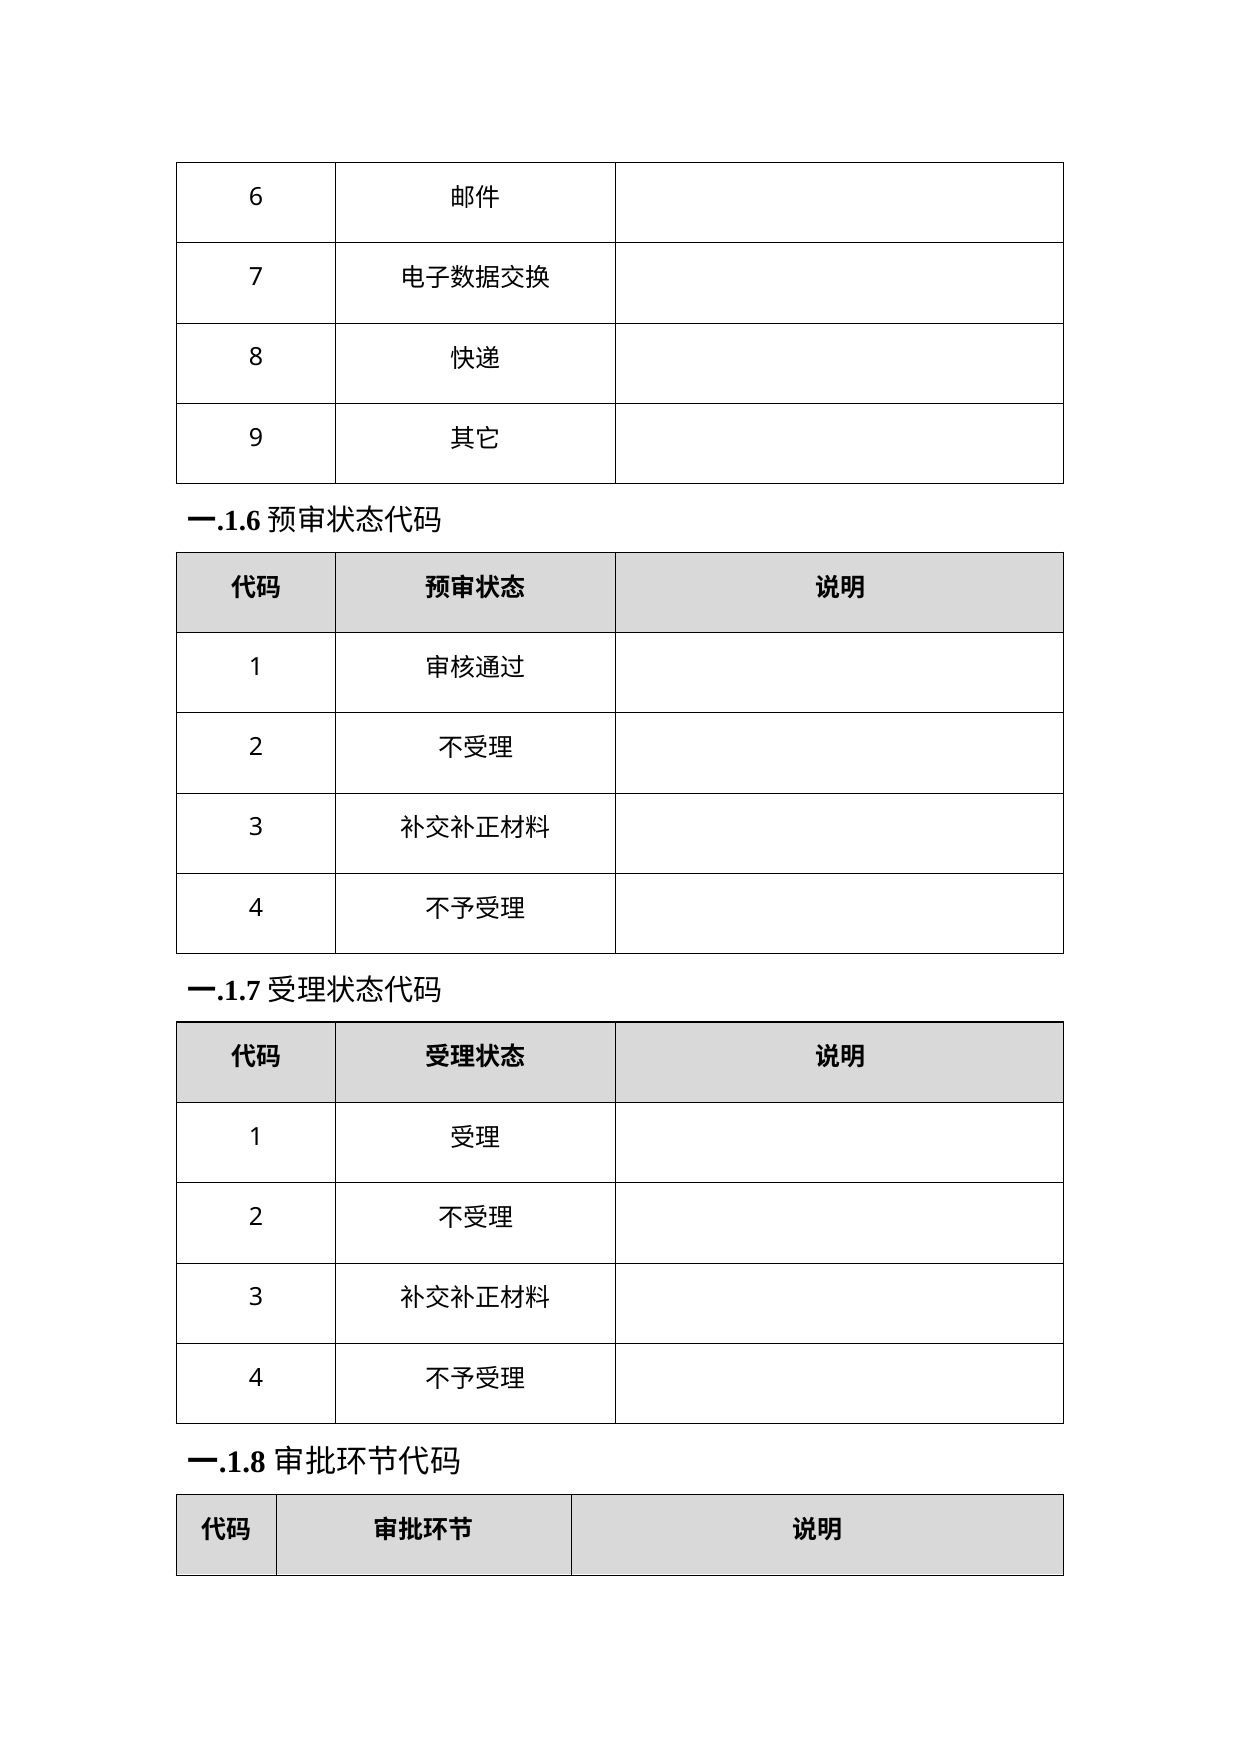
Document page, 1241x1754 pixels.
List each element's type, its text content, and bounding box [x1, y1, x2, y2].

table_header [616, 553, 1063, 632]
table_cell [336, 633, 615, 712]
subtitle 受理状态代码 [187, 967, 1053, 1009]
subtitle 审批环节代码 [187, 1437, 1053, 1482]
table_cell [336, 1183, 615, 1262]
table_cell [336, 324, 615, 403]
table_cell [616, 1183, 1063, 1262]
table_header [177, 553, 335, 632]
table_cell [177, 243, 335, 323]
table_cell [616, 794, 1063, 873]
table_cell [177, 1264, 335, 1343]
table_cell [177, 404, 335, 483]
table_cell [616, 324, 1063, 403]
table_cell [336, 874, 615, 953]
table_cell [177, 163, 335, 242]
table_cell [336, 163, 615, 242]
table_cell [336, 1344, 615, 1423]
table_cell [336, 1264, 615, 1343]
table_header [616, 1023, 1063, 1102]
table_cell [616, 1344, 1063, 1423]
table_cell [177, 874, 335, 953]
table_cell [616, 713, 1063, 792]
subtitle 预审状态代码 [187, 497, 1053, 539]
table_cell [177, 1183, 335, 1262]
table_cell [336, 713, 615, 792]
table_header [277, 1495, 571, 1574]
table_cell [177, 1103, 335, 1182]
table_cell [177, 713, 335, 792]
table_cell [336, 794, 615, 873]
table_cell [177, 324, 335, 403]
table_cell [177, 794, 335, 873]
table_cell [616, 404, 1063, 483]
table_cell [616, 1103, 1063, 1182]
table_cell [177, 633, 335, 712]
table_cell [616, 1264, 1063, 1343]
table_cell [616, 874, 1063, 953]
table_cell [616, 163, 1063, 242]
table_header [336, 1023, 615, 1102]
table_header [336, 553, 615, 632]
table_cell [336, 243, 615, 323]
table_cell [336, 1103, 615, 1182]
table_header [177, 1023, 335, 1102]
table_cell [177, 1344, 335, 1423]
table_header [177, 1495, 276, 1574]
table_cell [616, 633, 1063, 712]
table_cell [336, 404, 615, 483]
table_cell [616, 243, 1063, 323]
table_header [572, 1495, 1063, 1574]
